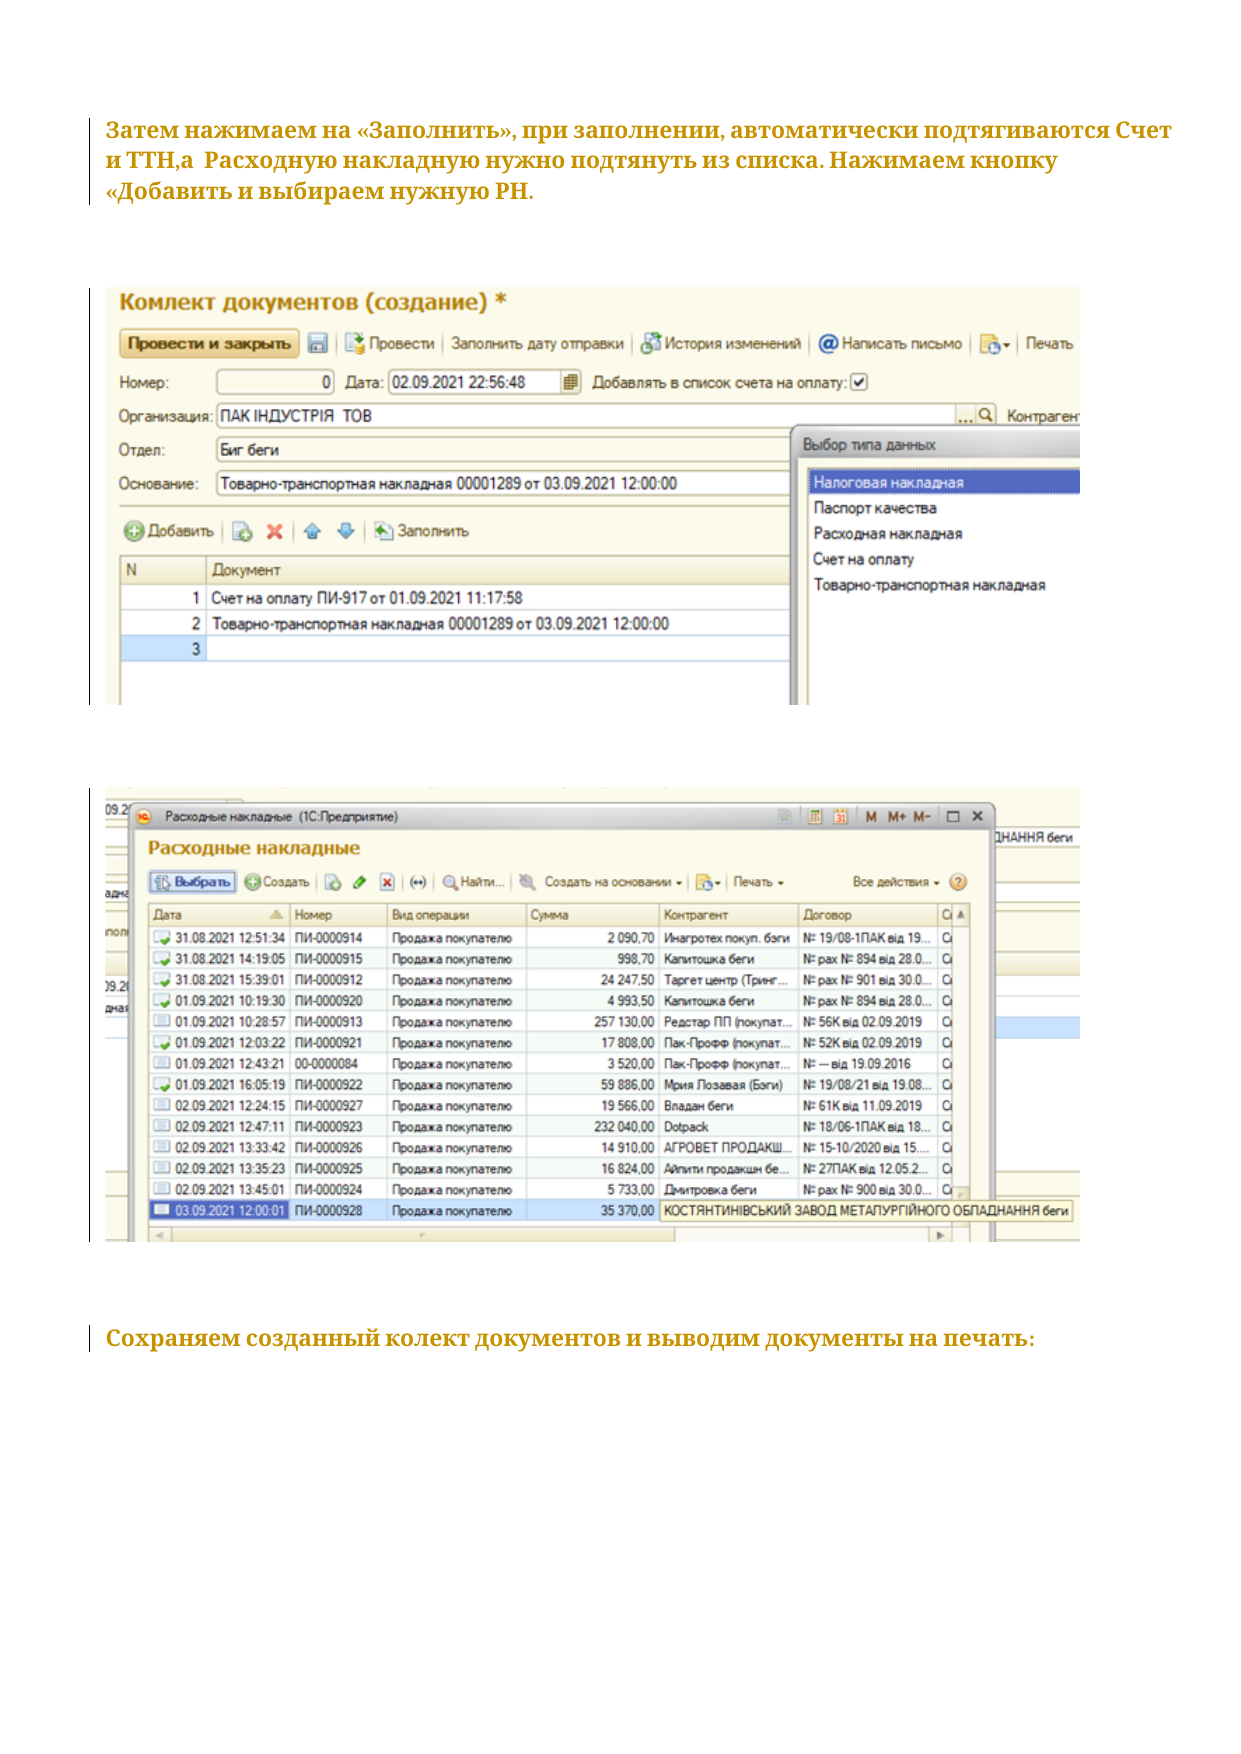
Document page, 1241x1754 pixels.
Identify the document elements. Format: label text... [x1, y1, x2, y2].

picture [105, 787, 1080, 1242]
text Сохраняем созданный колект документов и выводим документы на печать: [105, 1325, 1178, 1352]
text Затем нажимаем на «Заполнить», при заполнении, автоматически подтягиваются Счет и ТТН,а Расходную накладную нужно подтянуть из списка. Нажимаем кнопку «Добавить и выбираем нужную РН. [105, 118, 1178, 205]
picture [105, 287, 1080, 705]
